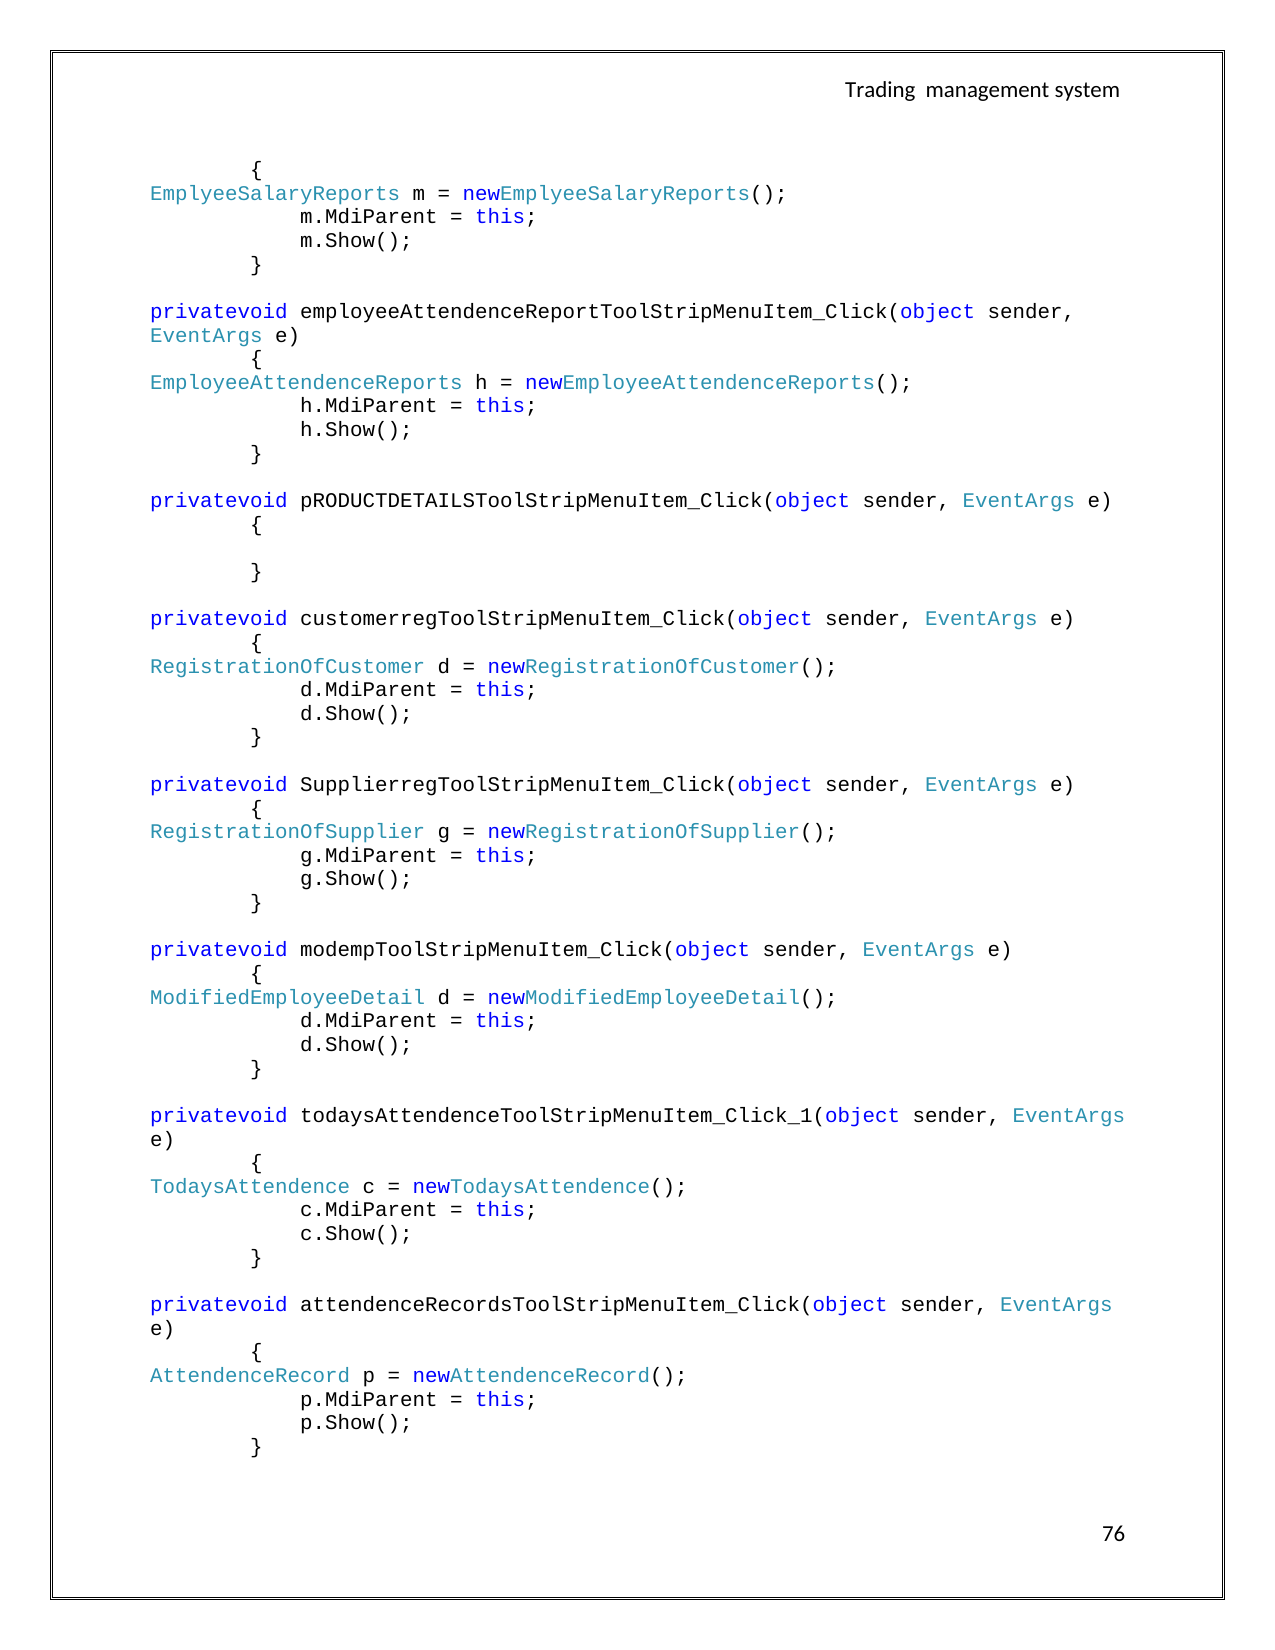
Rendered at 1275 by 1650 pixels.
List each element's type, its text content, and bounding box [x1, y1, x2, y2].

text { [150, 514, 1125, 537]
text RegistrationOfCustomer d = newRegistrationOfCustomer(); [150, 656, 1125, 679]
text privatevoid customerregToolStripMenuItem_Click(object sender, EventArgs e) [150, 608, 1125, 632]
text h.Show(); [150, 419, 1125, 443]
text RegistrationOfSupplier g = newRegistrationOfSupplier(); [150, 821, 1125, 845]
text p.MdiParent = this; [150, 1389, 1125, 1412]
text { [150, 797, 1125, 821]
text EmployeeAttendenceReports h = newEmployeeAttendenceReports(); [150, 372, 1125, 396]
text } [150, 1247, 1125, 1270]
text { [150, 963, 1125, 987]
text } [150, 443, 1125, 466]
text privatevoid modempToolStripMenuItem_Click(object sender, EventArgs e) [150, 939, 1125, 963]
text TodaysAttendence c = newTodaysAttendence(); [150, 1176, 1125, 1199]
text privatevoid employeeAttendenceReportToolStripMenuItem_Click(object sender, EventArgs e) [150, 301, 1125, 348]
text privatevoid todaysAttendenceToolStripMenuItem_Click_1(object sender, EventArgs e) [150, 1105, 1125, 1152]
text m.MdiParent = this; [150, 206, 1125, 230]
text { [150, 159, 1125, 183]
text ModifiedEmployeeDetail d = newModifiedEmployeeDetail(); [150, 987, 1125, 1010]
text } [150, 561, 1125, 585]
text } [150, 1058, 1125, 1081]
text h.MdiParent = this; [150, 396, 1125, 419]
text EmplyeeSalaryReports m = newEmplyeeSalaryReports(); [150, 183, 1125, 206]
text AttendenceRecord p = newAttendenceRecord(); [150, 1365, 1125, 1389]
text { [150, 1341, 1125, 1365]
text g.Show(); [150, 868, 1125, 892]
text d.Show(); [150, 1034, 1125, 1058]
text { [150, 632, 1125, 656]
text c.MdiParent = this; [150, 1199, 1125, 1223]
text privatevoid attendenceRecordsToolStripMenuItem_Click(object sender, EventArgs e) [150, 1294, 1125, 1341]
text d.MdiParent = this; [150, 1010, 1125, 1034]
text { [150, 1152, 1125, 1176]
text m.Show(); [150, 230, 1125, 254]
text privatevoid pRODUCTDETAILSToolStripMenuItem_Click(object sender, EventArgs e) [150, 490, 1125, 514]
text { [150, 348, 1125, 372]
text } [150, 1436, 1125, 1459]
text } [150, 254, 1125, 277]
text p.Show(); [150, 1412, 1125, 1436]
text privatevoid SupplierregToolStripMenuItem_Click(object sender, EventArgs e) [150, 774, 1125, 797]
text d.Show(); [150, 703, 1125, 727]
text c.Show(); [150, 1223, 1125, 1247]
text g.MdiParent = this; [150, 845, 1125, 868]
text } [150, 892, 1125, 916]
text d.MdiParent = this; [150, 679, 1125, 703]
text } [150, 727, 1125, 750]
